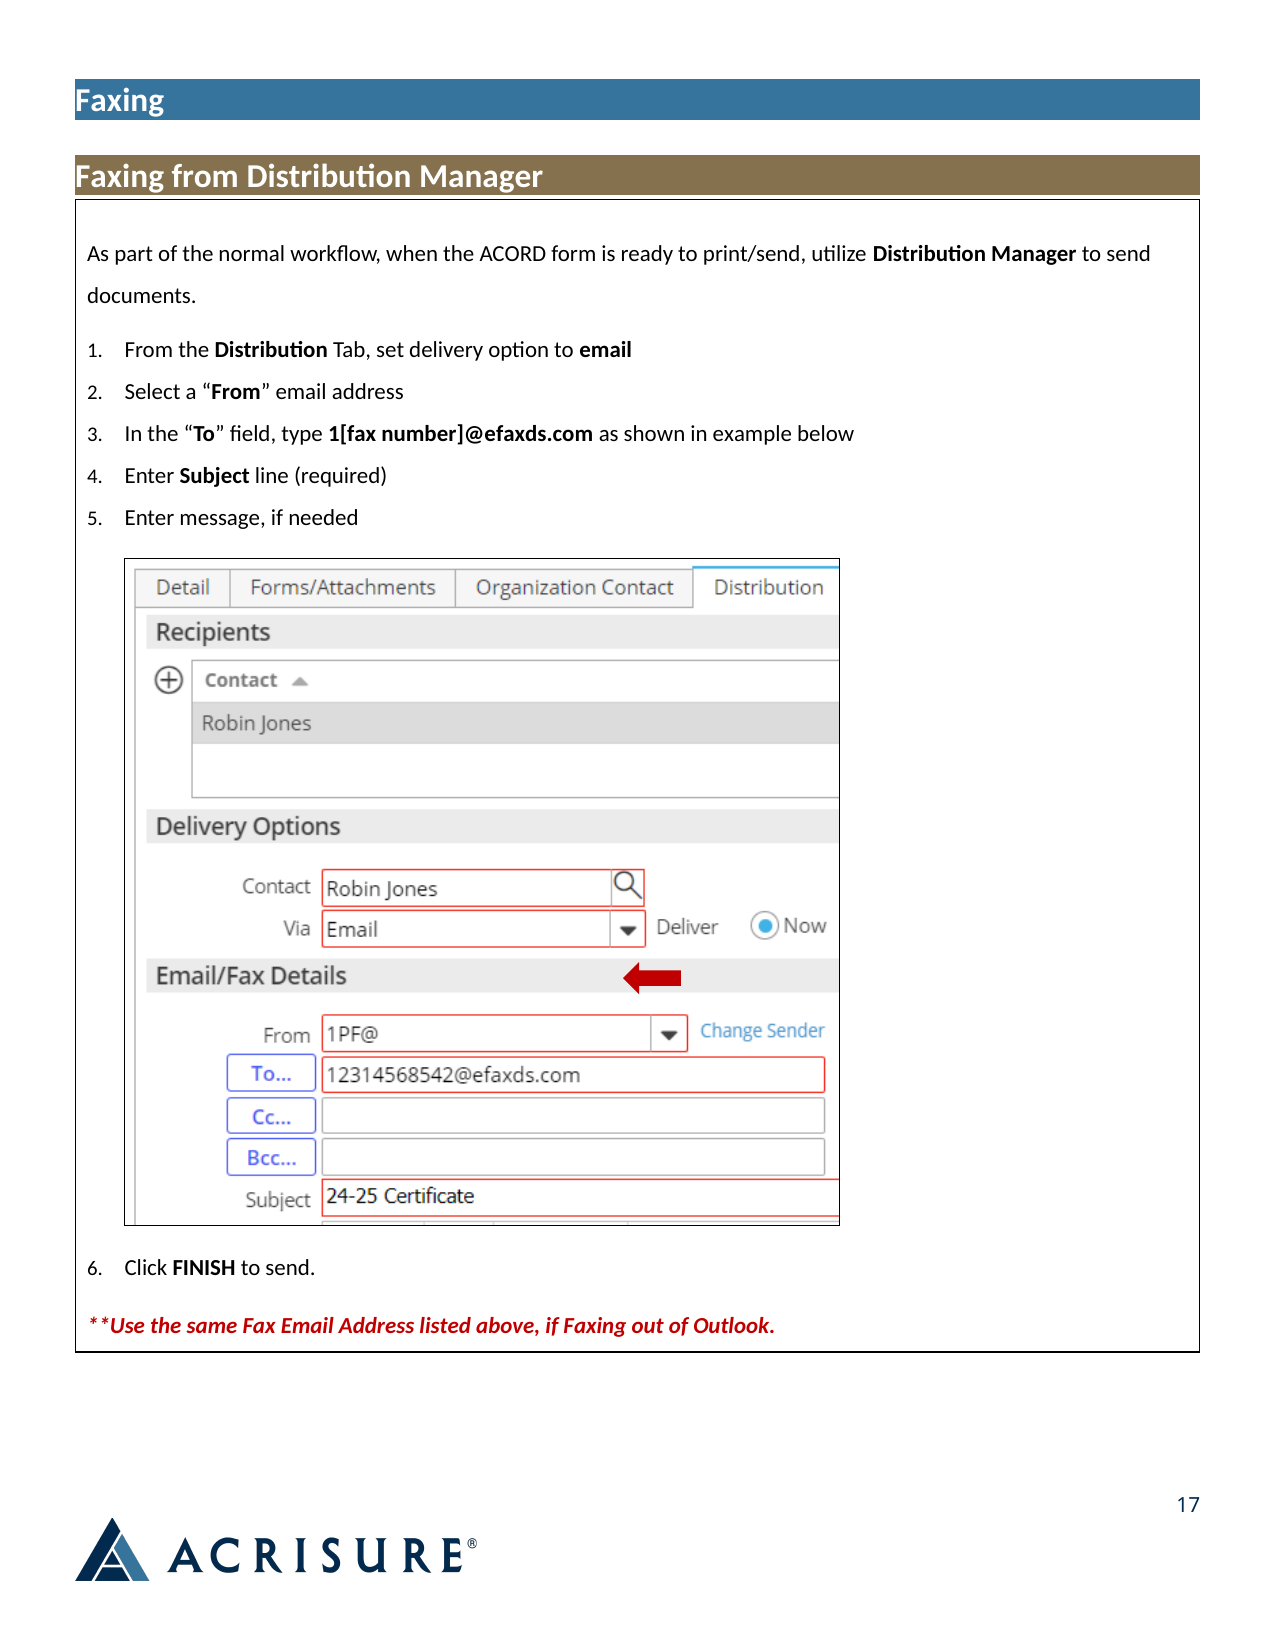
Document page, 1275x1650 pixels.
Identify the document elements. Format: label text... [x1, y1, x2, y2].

subtitle Faxing from Distribution Manager [75, 155, 1200, 195]
subtitle Faxing [75, 79, 1200, 120]
picture [75, 1518, 477, 1581]
picture [125, 559, 839, 1225]
table_header As part of the normal workflow, when the ACORD form is ready to print/send, utilize Distribution Manager to send documents. From the Distribution Tab, set delivery option to email Select a “From” email address In the “To” field, type 1[fax number]@efaxds.com as shown in example below Enter Subject line (required) Enter message, if needed Click FINISH to send. **Use the same Fax Email Address listed above, if Faxing out of Outlook. [76, 200, 1199, 1351]
